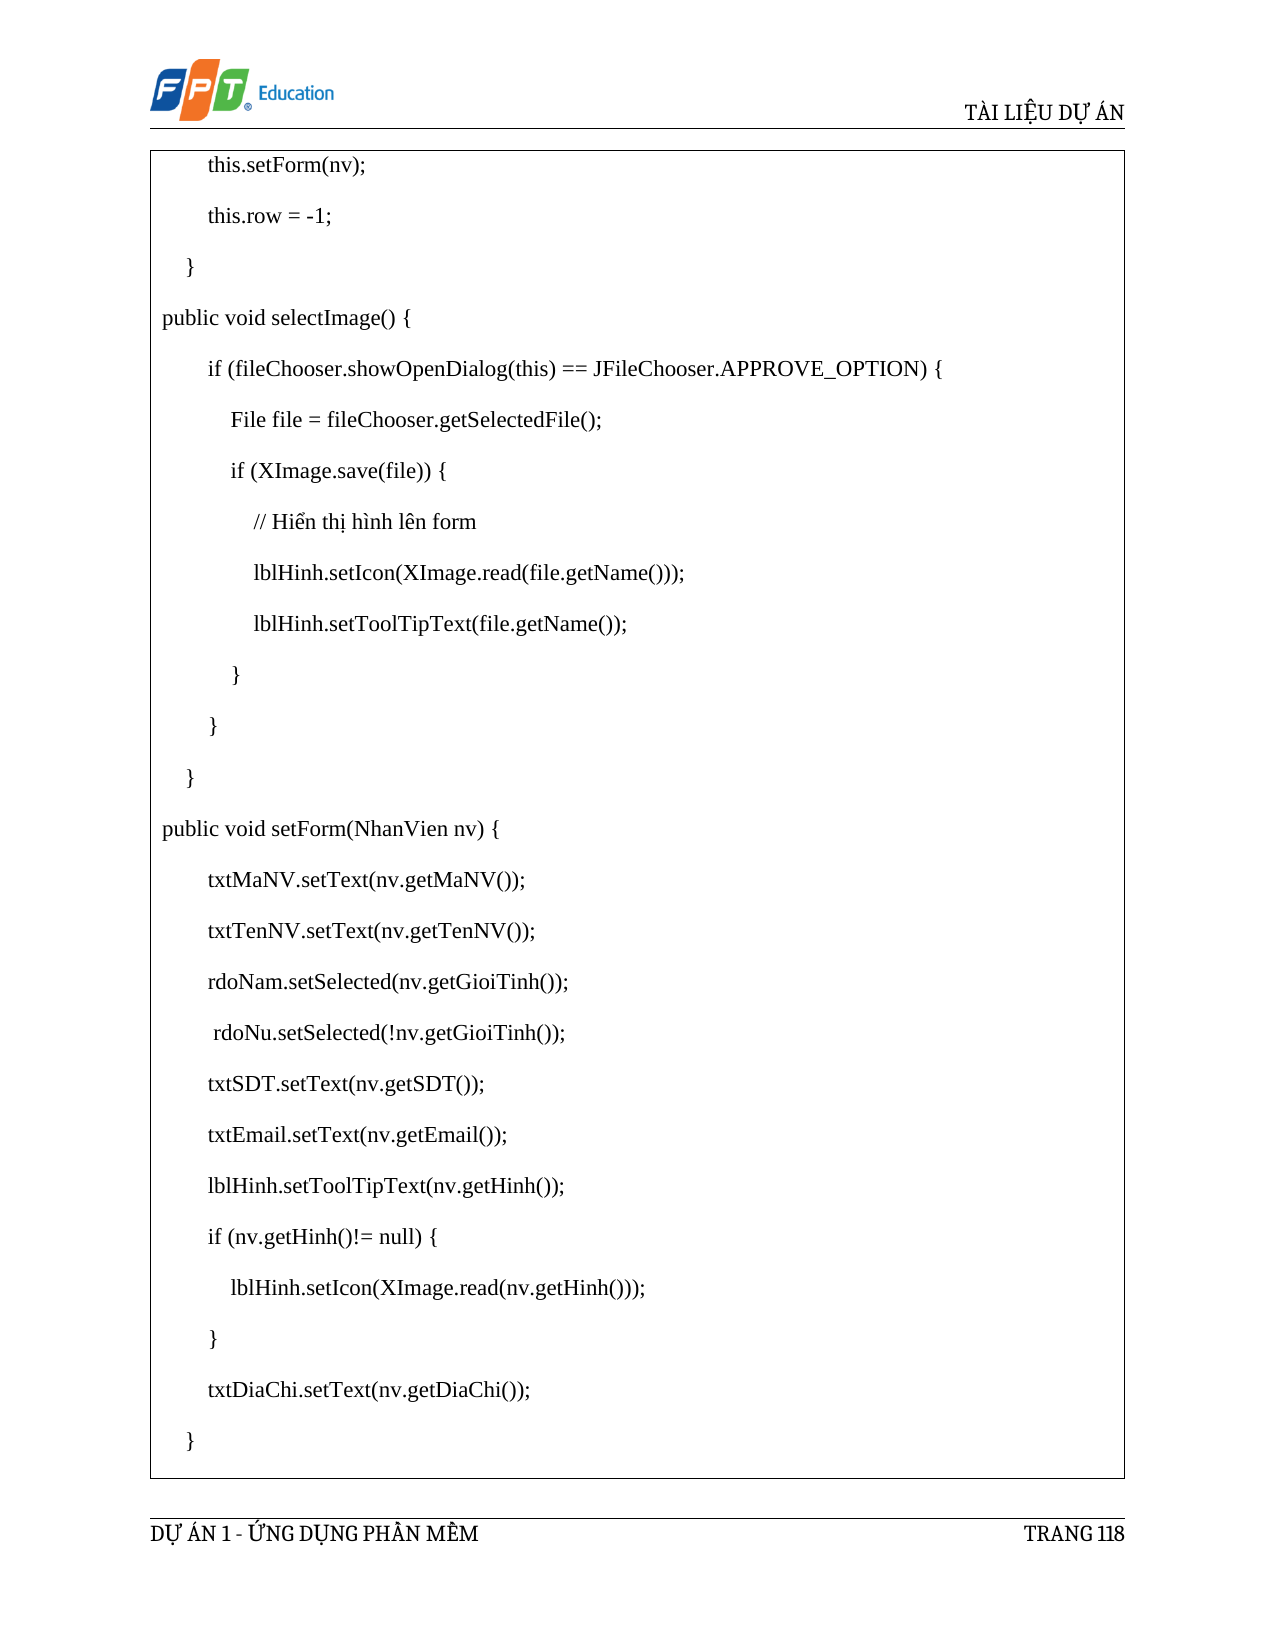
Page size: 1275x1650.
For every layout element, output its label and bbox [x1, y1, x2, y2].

picture [150, 59, 336, 121]
table_header [151, 151, 1124, 1478]
